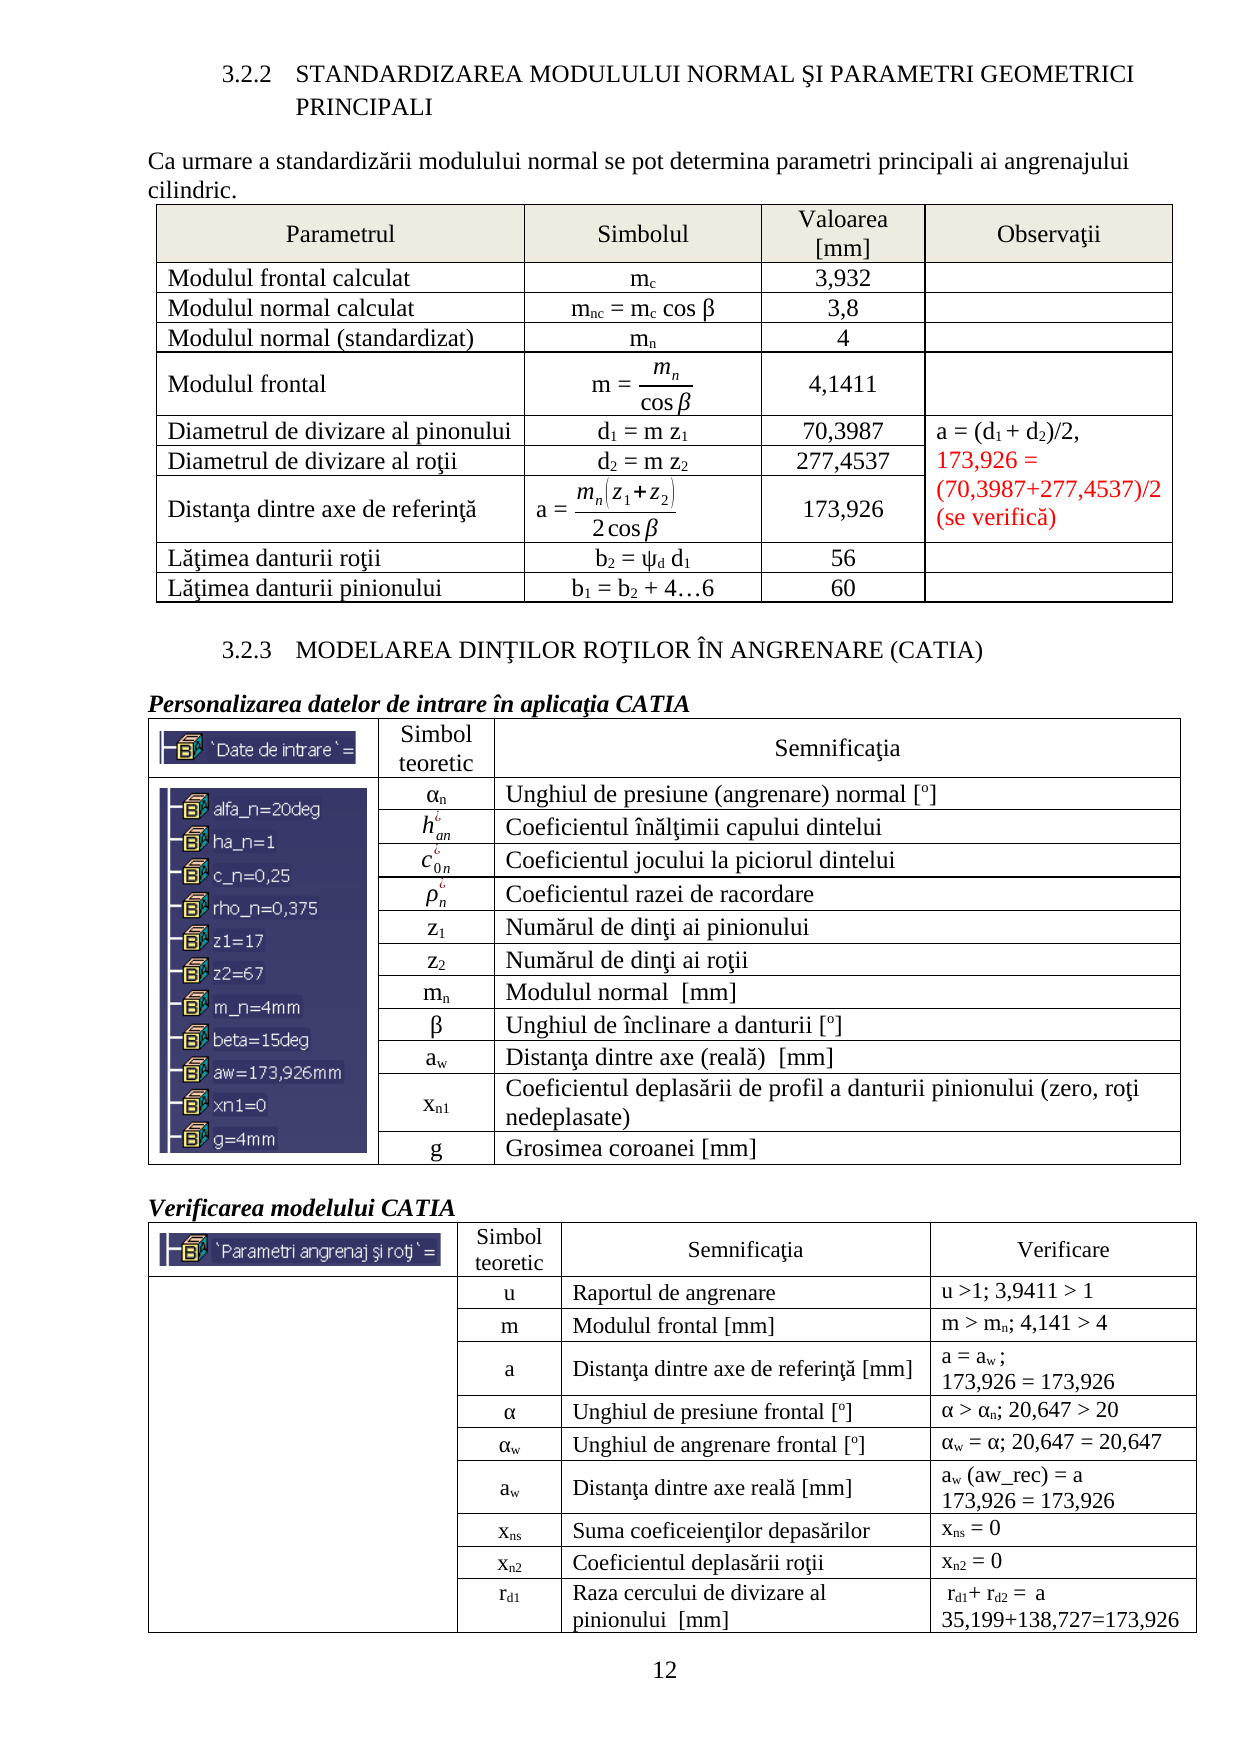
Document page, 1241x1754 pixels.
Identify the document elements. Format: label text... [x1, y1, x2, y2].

table_cell 3,8 [762, 293, 924, 322]
text Verificarea modelului CATIA [148, 1193, 1181, 1222]
table_cell [379, 844, 494, 876]
table_cell [926, 323, 1172, 351]
table_cell β [379, 1009, 494, 1040]
table_cell xn2 [458, 1547, 561, 1578]
table_cell [926, 293, 1172, 322]
table_cell Grosimea coroanei [mm] [495, 1132, 1180, 1163]
table_cell Diametrul de divizare al pinonului [157, 416, 524, 445]
table_cell Modulul frontal [mm] [562, 1309, 930, 1341]
table_cell 70,3987 [762, 416, 924, 445]
picture [159, 731, 356, 764]
table_cell Diametrul de divizare al roţii [157, 446, 524, 475]
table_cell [931, 1579, 1196, 1632]
table_cell Numărul de dinţi ai roţii [495, 944, 1180, 975]
table_cell [149, 1277, 457, 1632]
table_cell 173,926 [762, 476, 924, 542]
list STANDARDIZAREA MODULULUI NORMAL ŞI PARAMETRI GEOMETRICI PRINCIPALI [222, 59, 1181, 121]
table_cell a [458, 1342, 561, 1394]
table_cell b2 = ψd d1 [525, 543, 761, 572]
table_cell Modulul frontal [157, 353, 524, 415]
table_cell aw [379, 1041, 494, 1072]
table_cell Unghiul de presiune frontal [o] [562, 1396, 930, 1427]
table_cell m = [525, 353, 761, 415]
table_cell [149, 778, 378, 1163]
table_cell [379, 878, 494, 910]
table_cell Modulul normal calculat [157, 293, 524, 322]
table_cell g [379, 1132, 494, 1163]
table_cell Modulul frontal calculat [157, 263, 524, 292]
table_cell z2 [379, 944, 494, 975]
table_cell Unghiul de presiune (angrenare) normal [o] [495, 778, 1180, 809]
table_cell [926, 263, 1172, 292]
table_cell [926, 353, 1172, 415]
table_cell a = [525, 476, 761, 542]
table_cell αn [379, 778, 494, 809]
table_cell xn1 [379, 1074, 494, 1131]
table_header Simbol teoretic [379, 719, 494, 777]
table_cell 60 [762, 573, 924, 601]
table_cell Coeficientul jocului la piciorul dintelui [495, 844, 1180, 876]
table_cell Modulul normal [mm] [495, 976, 1180, 1007]
table_cell Coeficientul înălţimii capului dintelui [495, 810, 1180, 843]
table_cell xn2 = 0 [931, 1547, 1196, 1578]
table_header Semnificaţia [562, 1223, 930, 1276]
table_cell Unghiul de angrenare frontal [o] [562, 1428, 930, 1459]
table_header [149, 719, 378, 777]
table_cell d1 = m z1 [525, 416, 761, 445]
table_cell Coeficientul deplasării roţii [562, 1547, 930, 1578]
table_cell rd1 [458, 1579, 561, 1632]
text Ca urmare a standardizării modulului normal se pot determina parametri principali ai angrenajului cilindric. [237, 146, 1181, 203]
list MODELAREA DINŢILOR ROŢILOR ÎN ANGRENARE (CATIA) [222, 635, 1181, 664]
table_header Observaţii [926, 205, 1172, 262]
table_header Valoarea [mm] [762, 205, 924, 262]
table_cell xns [458, 1514, 561, 1546]
table_cell [926, 543, 1172, 572]
table_cell u [458, 1277, 561, 1308]
table_cell αw [458, 1428, 561, 1459]
table_cell mn [379, 976, 494, 1007]
table_cell aw [458, 1461, 561, 1513]
table_cell 277,4537 [762, 446, 924, 475]
table_cell 4,1411 [762, 353, 924, 415]
table_cell aw (aw_rec) = a 173,926 = 173,926 [931, 1461, 1196, 1513]
table_cell α [458, 1396, 561, 1427]
table_cell Distanţa dintre axe (reală) [mm] [495, 1041, 1180, 1072]
table_cell Numărul de dinţi ai pinionului [495, 911, 1180, 942]
table_cell mnc = mc cos β [525, 293, 761, 322]
table_cell 4 [762, 323, 924, 351]
table_cell [926, 573, 1172, 601]
table_header Parametrul [157, 205, 524, 262]
table_header [149, 1223, 457, 1276]
table_cell m [458, 1309, 561, 1341]
picture [159, 1233, 441, 1266]
table_cell 3,932 [762, 263, 924, 292]
table_cell Raportul de angrenare [562, 1277, 930, 1308]
table_cell xns = 0 [931, 1514, 1196, 1546]
table_cell Coeficientul razei de racordare [495, 878, 1180, 910]
table_cell Lăţimea danturii roţii [157, 543, 524, 572]
table_header Simbolul [525, 205, 761, 262]
table_cell z1 [379, 911, 494, 942]
table_cell Modulul normal (standardizat) [157, 323, 524, 351]
table_cell mn [525, 323, 761, 351]
table_cell a = (d1 + d2)/2, 173,926 = (70,3987+277,4537)/2 (se verifică) [926, 416, 1172, 542]
table_cell mc [525, 263, 761, 292]
table_cell Raza cercului de divizare al pinionului [mm] [562, 1579, 930, 1632]
table_cell Lăţimea danturii pinionului [157, 573, 524, 601]
table_cell [379, 810, 494, 843]
table_cell αw = α; 20,647 = 20,647 [931, 1428, 1196, 1459]
table_cell Distanţa dintre axe de referinţă [mm] [562, 1342, 930, 1394]
table_cell m > mn; 4,141 > 4 [931, 1309, 1196, 1341]
table_cell Distanţa dintre axe reală [mm] [562, 1461, 930, 1513]
table_cell Distanţa dintre axe de referinţă [157, 476, 524, 542]
table_header Verificare [931, 1223, 1196, 1276]
table_cell Coeficientul deplasării de profil a danturii pinionului (zero, roţi nedeplasate) [495, 1074, 1180, 1131]
table_header Semnificaţia [495, 719, 1180, 777]
picture [159, 788, 367, 1153]
text Personalizarea datelor de intrare în aplicaţia CATIA [148, 689, 1181, 718]
table_cell Unghiul de înclinare a danturii [o] [495, 1009, 1180, 1040]
table_cell 56 [762, 543, 924, 572]
table_cell u >1; 3,9411 > 1 [931, 1277, 1196, 1308]
table_cell Suma coeficeienţilor depasărilor [562, 1514, 930, 1546]
table_cell α > αn; 20,647 > 20 [931, 1396, 1196, 1427]
table_header Simbol teoretic [458, 1223, 561, 1276]
table_cell b1 = b2 + 4…6 [525, 573, 761, 601]
table_cell d2 = m z2 [525, 446, 761, 475]
table_cell a = aw ; 173,926 = 173,926 [931, 1342, 1196, 1394]
